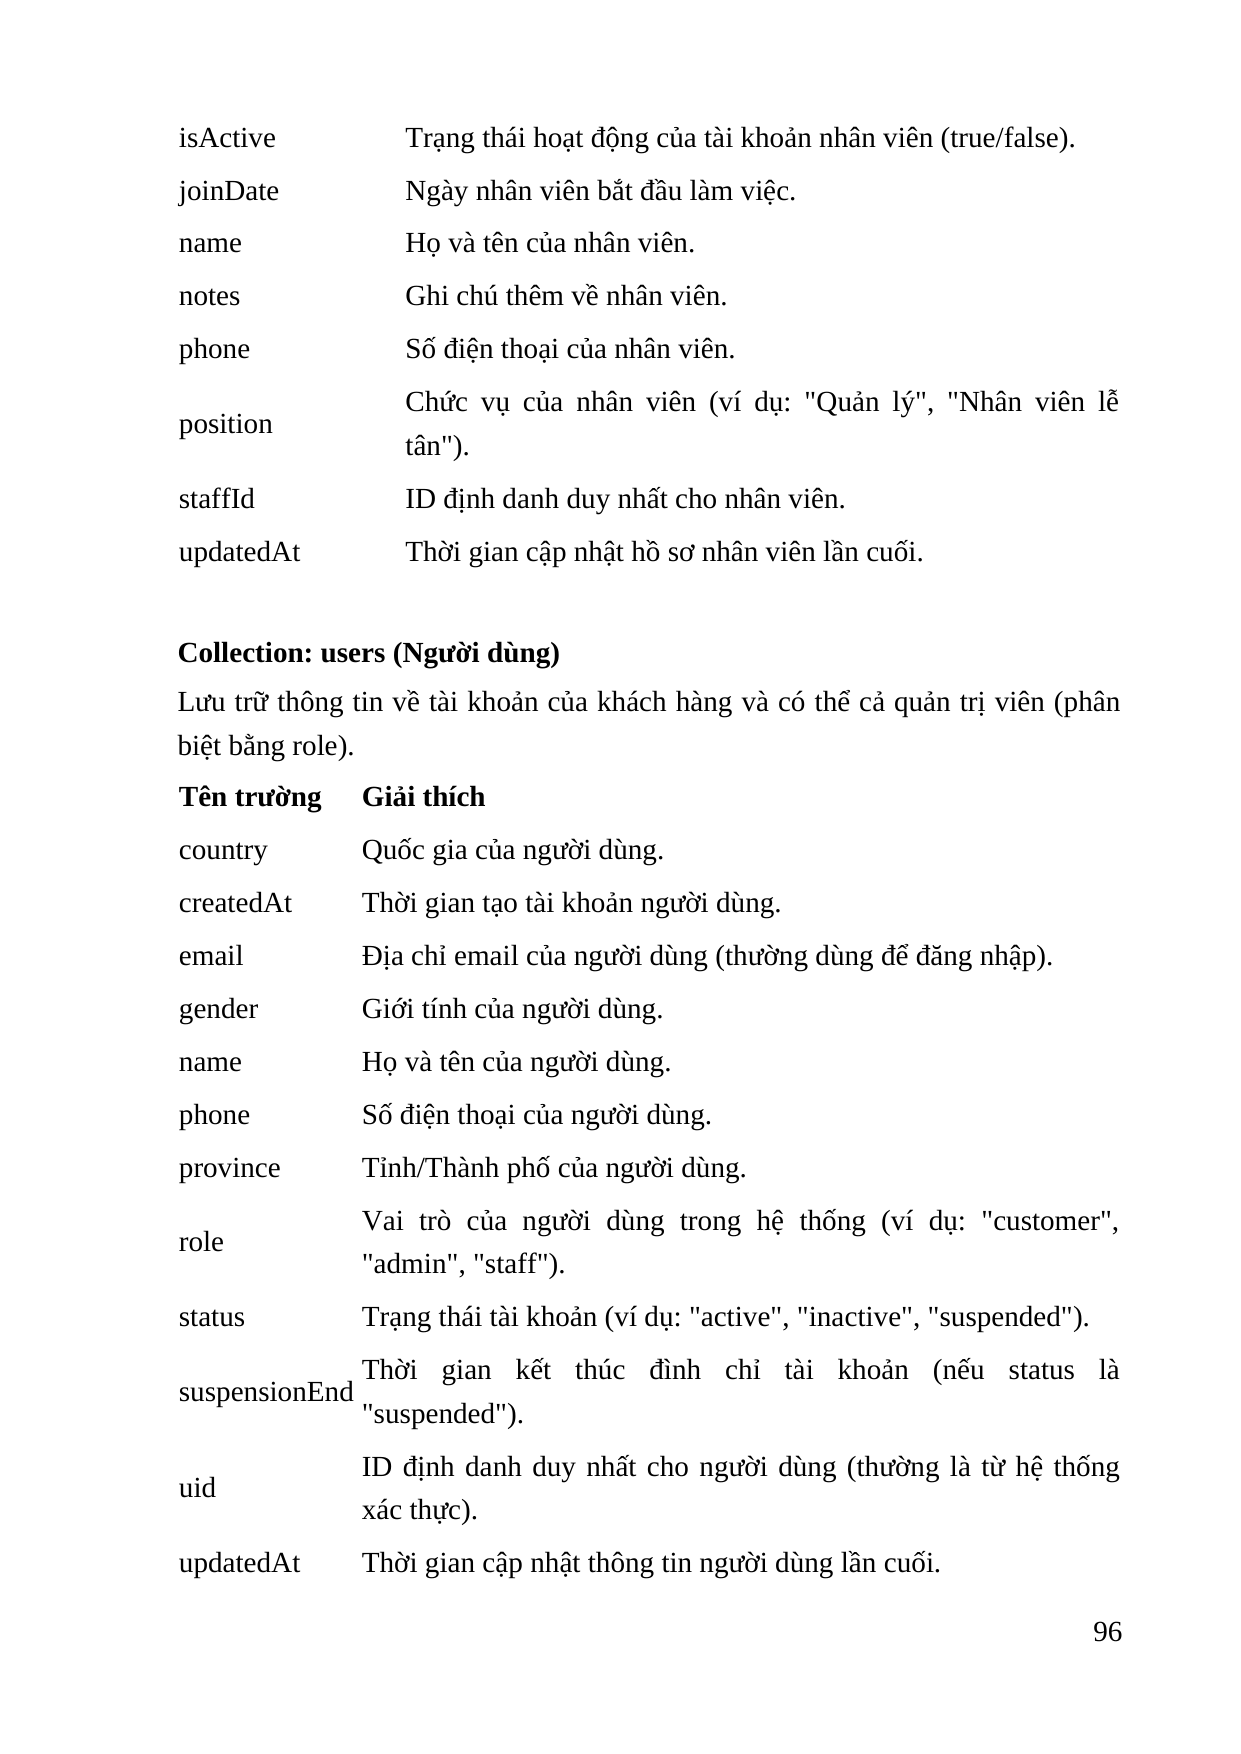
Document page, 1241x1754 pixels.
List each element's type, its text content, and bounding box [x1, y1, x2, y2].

table_cell Tỉnh/Thành phố của người dùng. [360, 1148, 1122, 1201]
table_cell Thời gian cập nhật hồ sơ nhân viên lần cuối. [404, 532, 1122, 585]
table_cell country [177, 831, 360, 884]
table_header Tên trường [177, 778, 360, 831]
table_cell Chức vụ của nhân viên (ví dụ: "Quản lý", "Nhân viên lễ tân"). [404, 383, 1122, 479]
table_cell phone [177, 1095, 360, 1148]
table_cell staffId [177, 479, 404, 532]
table_cell position [177, 383, 404, 479]
table_cell updatedAt [177, 1544, 360, 1596]
table_cell notes [177, 277, 404, 330]
table_cell isActive [177, 118, 404, 171]
table_cell Số điện thoại của người dùng. [360, 1095, 1122, 1148]
table_cell ID định danh duy nhất cho nhân viên. [404, 479, 1122, 532]
table_cell Vai trò của người dùng trong hệ thống (ví dụ: "customer", "admin", "staff"). [360, 1201, 1122, 1298]
text Lưu trữ thông tin về tài khoản của khách hàng và có thể cả quản trị viên (phân biệt bằng role). [177, 684, 1122, 762]
table_cell Thời gian kết thúc đình chỉ tài khoản (nếu status là "suspended"). [360, 1351, 1122, 1447]
table_cell Họ và tên của nhân viên. [404, 224, 1122, 277]
table_cell ID định danh duy nhất cho người dùng (thường là từ hệ thống xác thực). [360, 1447, 1122, 1543]
table_cell Ghi chú thêm về nhân viên. [404, 277, 1122, 330]
table_cell gender [177, 990, 360, 1042]
text Collection: users (Người dùng) [177, 635, 1122, 668]
table_cell Số điện thoại của nhân viên. [404, 330, 1122, 383]
table_cell uid [177, 1447, 360, 1543]
table_cell Thời gian cập nhật thông tin người dùng lần cuối. [360, 1544, 1122, 1596]
table_cell Địa chỉ email của người dùng (thường dùng để đăng nhập). [360, 937, 1122, 989]
table_cell name [177, 224, 404, 277]
table_cell Ngày nhân viên bắt đầu làm việc. [404, 171, 1122, 224]
table_cell Trạng thái hoạt động của tài khoản nhân viên (true/false). [404, 118, 1122, 171]
table_cell joinDate [177, 171, 404, 224]
table_cell suspensionEnd [177, 1351, 360, 1447]
table_cell Thời gian tạo tài khoản người dùng. [360, 884, 1122, 937]
table_cell Quốc gia của người dùng. [360, 831, 1122, 884]
table_header Giải thích [360, 778, 1122, 831]
table_cell role [177, 1201, 360, 1298]
table_cell createdAt [177, 884, 360, 937]
table_cell updatedAt [177, 532, 404, 585]
table_cell Trạng thái tài khoản (ví dụ: "active", "inactive", "suspended"). [360, 1298, 1122, 1351]
table_cell province [177, 1148, 360, 1201]
table_cell status [177, 1298, 360, 1351]
table_cell Giới tính của người dùng. [360, 990, 1122, 1042]
table_cell name [177, 1043, 360, 1095]
table_cell phone [177, 330, 404, 383]
table_cell Họ và tên của người dùng. [360, 1043, 1122, 1095]
table_cell email [177, 937, 360, 989]
